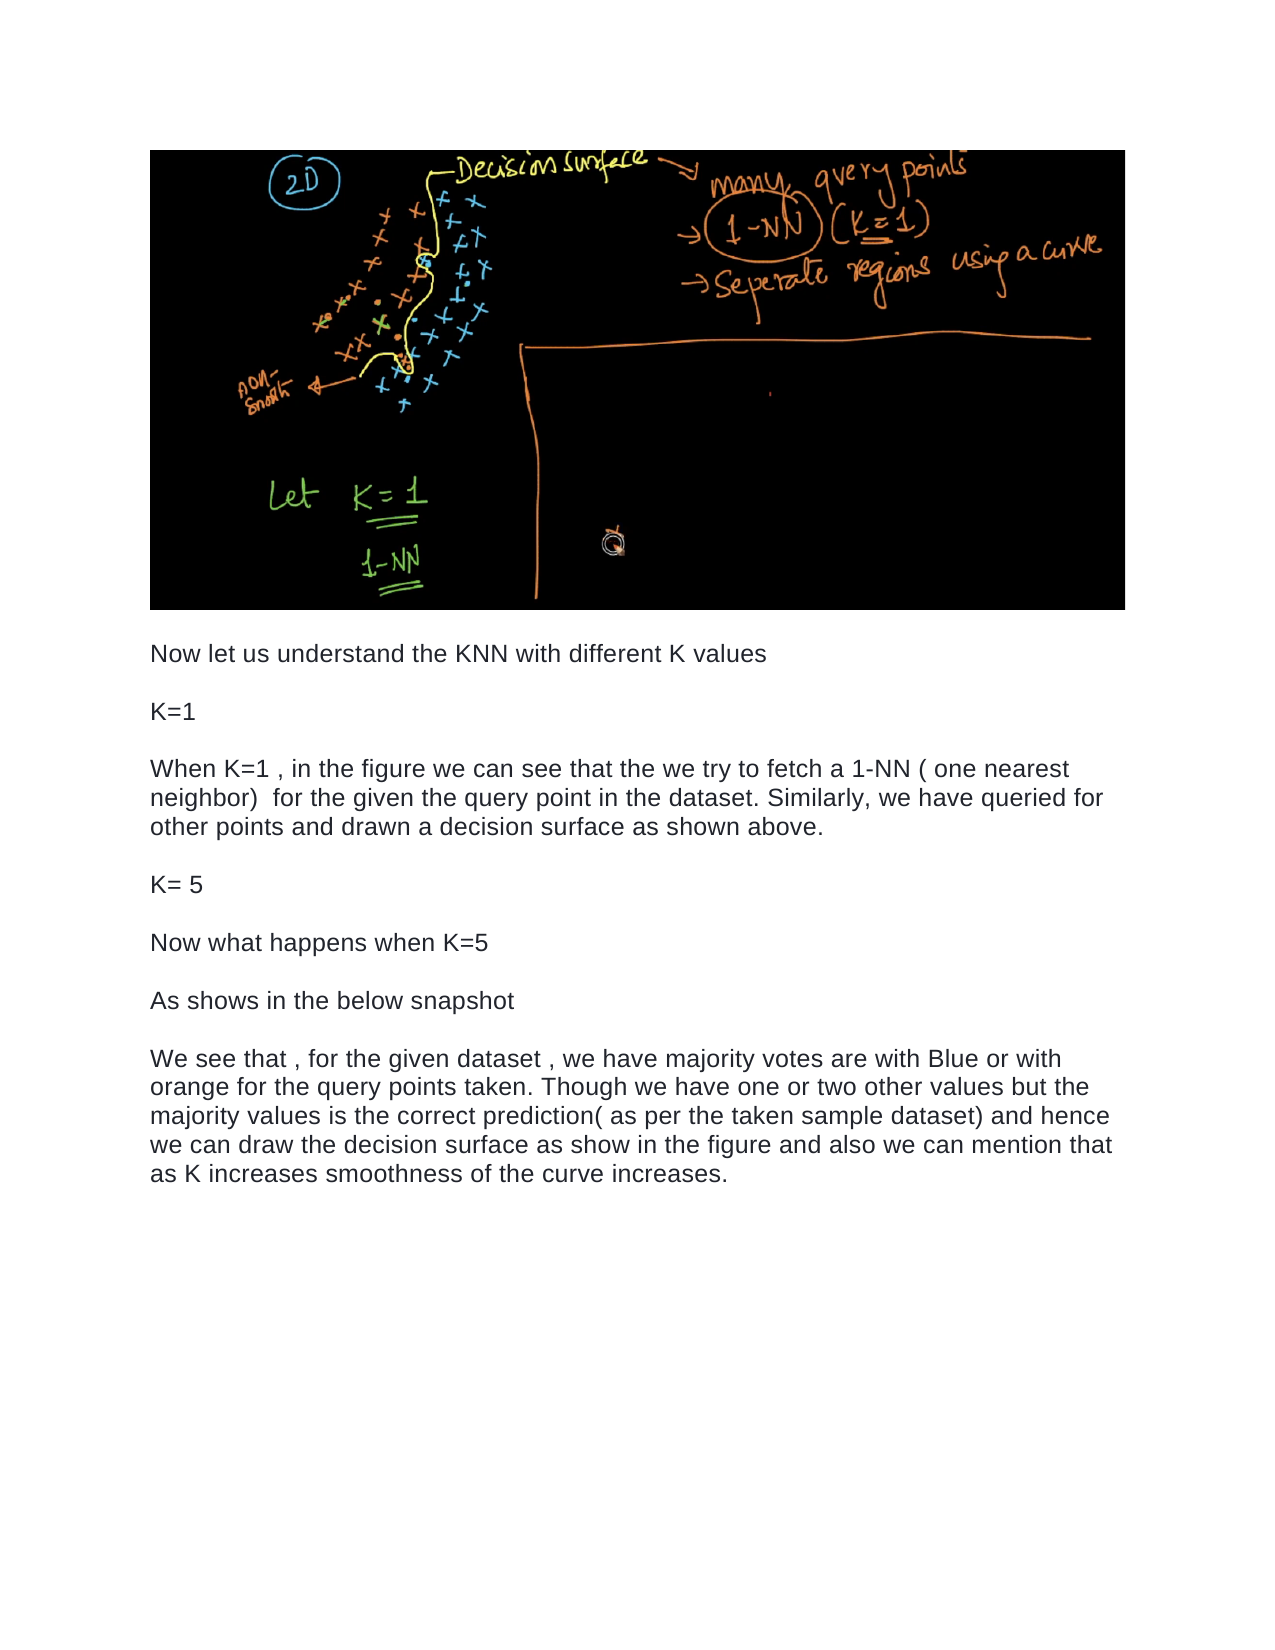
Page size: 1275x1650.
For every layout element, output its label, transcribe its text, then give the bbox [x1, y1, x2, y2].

text K=1 [150, 697, 1125, 725]
text Now let us understand the KNN with different K values [150, 639, 1125, 667]
text Now what happens when K=5 [150, 928, 1125, 957]
text We see that , for the given dataset , we have majority votes are with Blue or with orange for the query points taken. Though we have one or two other values but the majority values is the correct prediction( as per the taken sample dataset) and hence we can draw the decision surface as show in the figure and also we can mention that as K increases smoothness of the curve increases. [150, 1044, 1125, 1187]
picture [150, 150, 1125, 610]
text K= 5 [150, 870, 1125, 899]
text As shows in the below snapshot [150, 986, 1125, 1014]
text When K=1 , in the figure we can see that the we try to fetch a 1-NN ( one nearest neighbor) for the given the query point in the dataset. Similarly, we have queried for other points and drawn a decision surface as shown above. [150, 754, 1125, 841]
